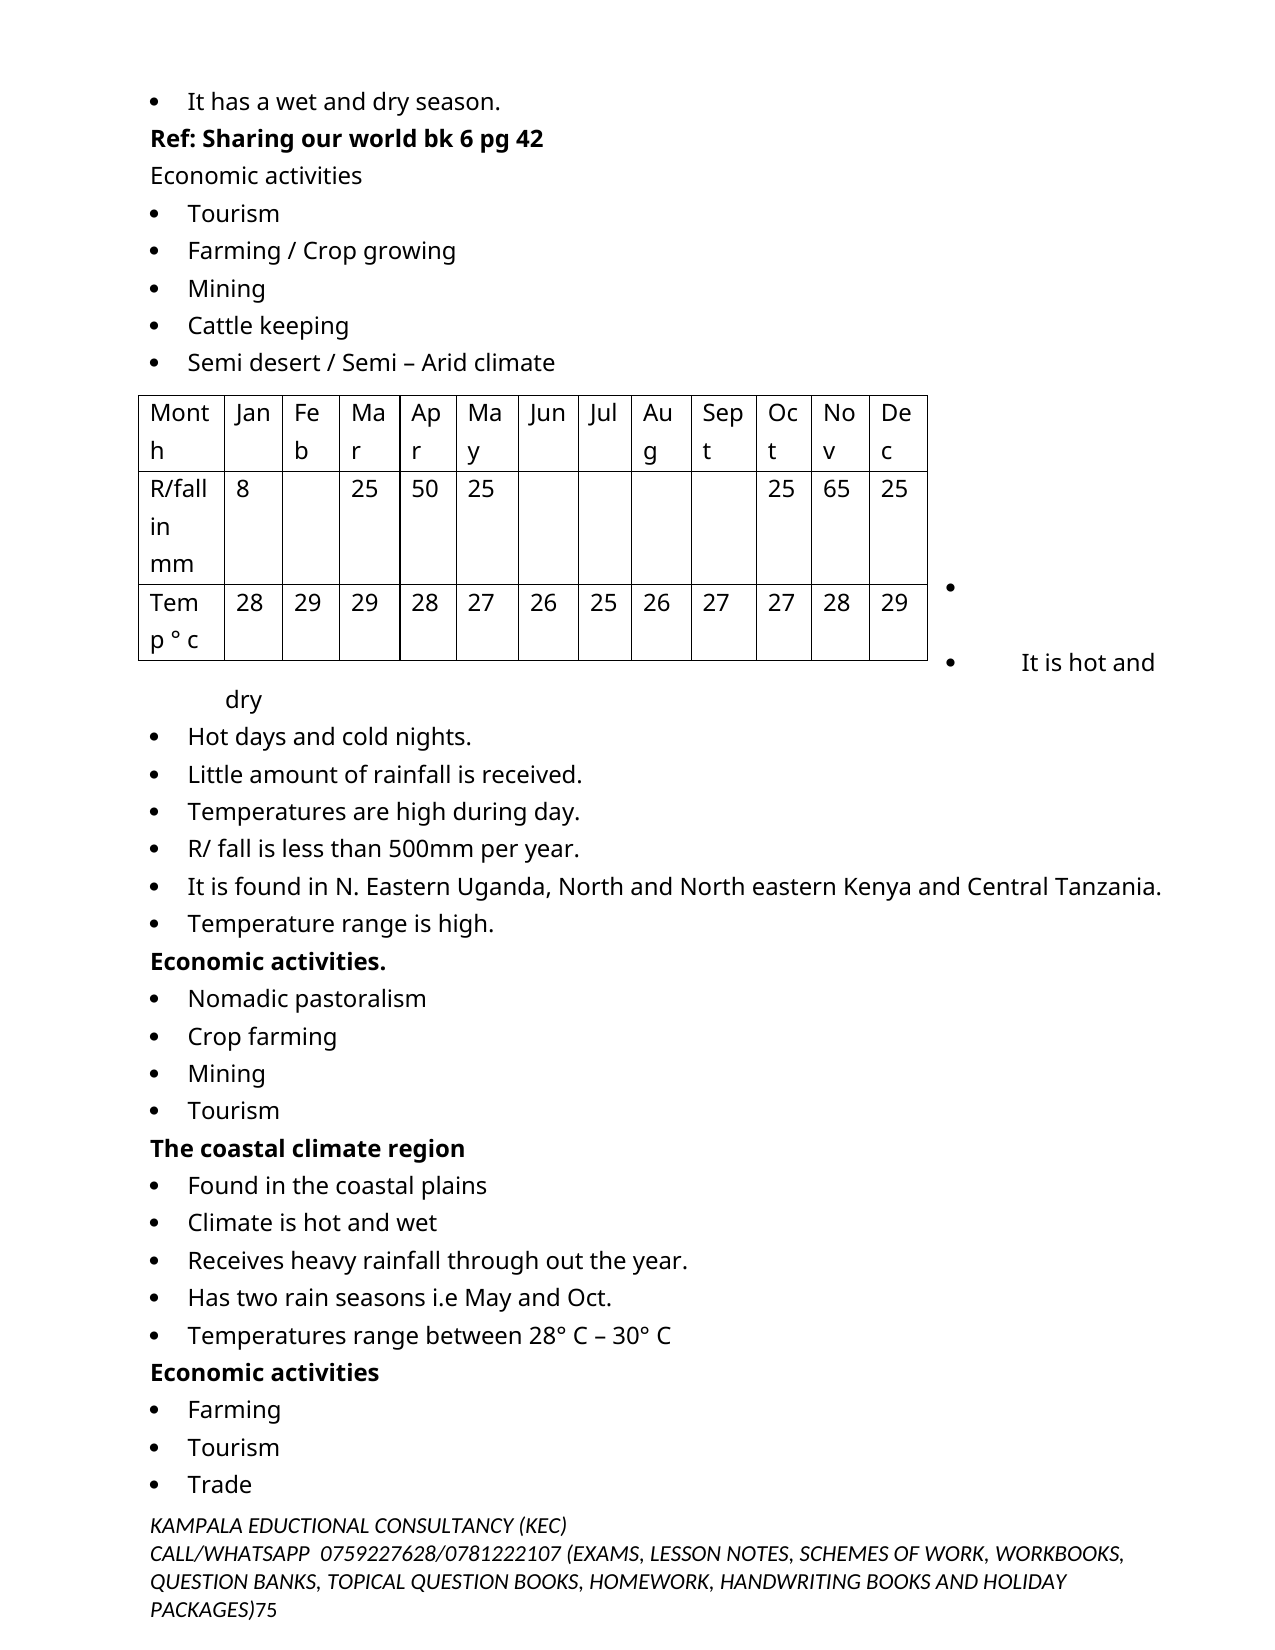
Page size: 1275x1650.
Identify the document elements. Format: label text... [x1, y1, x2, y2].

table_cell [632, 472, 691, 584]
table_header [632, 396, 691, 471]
list R/ fall is less than 500mm per year. [150, 832, 1172, 865]
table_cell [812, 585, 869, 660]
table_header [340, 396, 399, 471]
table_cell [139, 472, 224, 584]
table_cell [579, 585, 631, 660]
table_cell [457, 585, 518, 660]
list Farming [150, 1393, 1172, 1426]
text Economic activities [150, 159, 1172, 192]
list Temperatures range between 28° C – 30° C [150, 1318, 1172, 1351]
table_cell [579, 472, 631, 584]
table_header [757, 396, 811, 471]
list Receives heavy rainfall through out the year. [150, 1244, 1172, 1276]
list Trade [150, 1468, 1172, 1501]
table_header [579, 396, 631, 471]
list Tourism [150, 1431, 1172, 1463]
list Mining [150, 1057, 1172, 1089]
list Temperatures are high during day. [150, 795, 1172, 827]
list Mining [150, 271, 1172, 304]
list Has two rain seasons i.e May and Oct. [150, 1281, 1172, 1314]
list Tourism [150, 1094, 1172, 1127]
text Ref: Sharing our world bk 6 pg 42 [150, 122, 1172, 154]
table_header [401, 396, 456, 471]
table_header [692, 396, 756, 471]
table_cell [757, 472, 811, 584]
list Found in the coastal plains [150, 1169, 1172, 1201]
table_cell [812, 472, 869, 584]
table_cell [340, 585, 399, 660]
list It is found in N. Eastern Uganda, North and North eastern Kenya and Central Tanzania. [150, 870, 1172, 902]
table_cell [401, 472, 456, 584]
list Hot days and cold nights. [150, 720, 1172, 753]
text Economic activities [150, 1356, 1172, 1388]
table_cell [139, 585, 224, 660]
list Temperature range is high. [150, 907, 1172, 940]
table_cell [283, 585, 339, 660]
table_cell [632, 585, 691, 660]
list It has a wet and dry season. [150, 84, 1172, 117]
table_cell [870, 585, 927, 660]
list Farming / Crop growing [150, 234, 1172, 267]
list Semi desert / Semi – Arid climate [150, 346, 1172, 379]
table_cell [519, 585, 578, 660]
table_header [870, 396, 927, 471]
list Tourism [150, 197, 1172, 229]
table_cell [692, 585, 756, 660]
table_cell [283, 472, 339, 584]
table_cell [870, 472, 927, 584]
text The coastal climate region [150, 1131, 1172, 1164]
list Little amount of rainfall is received. [150, 757, 1172, 790]
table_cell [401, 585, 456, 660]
list Cattle keeping [150, 309, 1172, 341]
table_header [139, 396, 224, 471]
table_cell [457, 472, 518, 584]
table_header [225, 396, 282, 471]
text Economic activities. [150, 944, 1172, 977]
list Climate is hot and wet [150, 1206, 1172, 1239]
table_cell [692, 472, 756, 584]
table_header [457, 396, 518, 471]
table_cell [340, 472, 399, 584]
list Crop farming [150, 1019, 1172, 1052]
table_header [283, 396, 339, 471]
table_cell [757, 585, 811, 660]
list Nomadic pastoralism [150, 982, 1172, 1014]
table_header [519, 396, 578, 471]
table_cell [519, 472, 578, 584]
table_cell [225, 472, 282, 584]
list It is hot and dry [150, 645, 1172, 715]
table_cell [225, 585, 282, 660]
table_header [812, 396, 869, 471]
